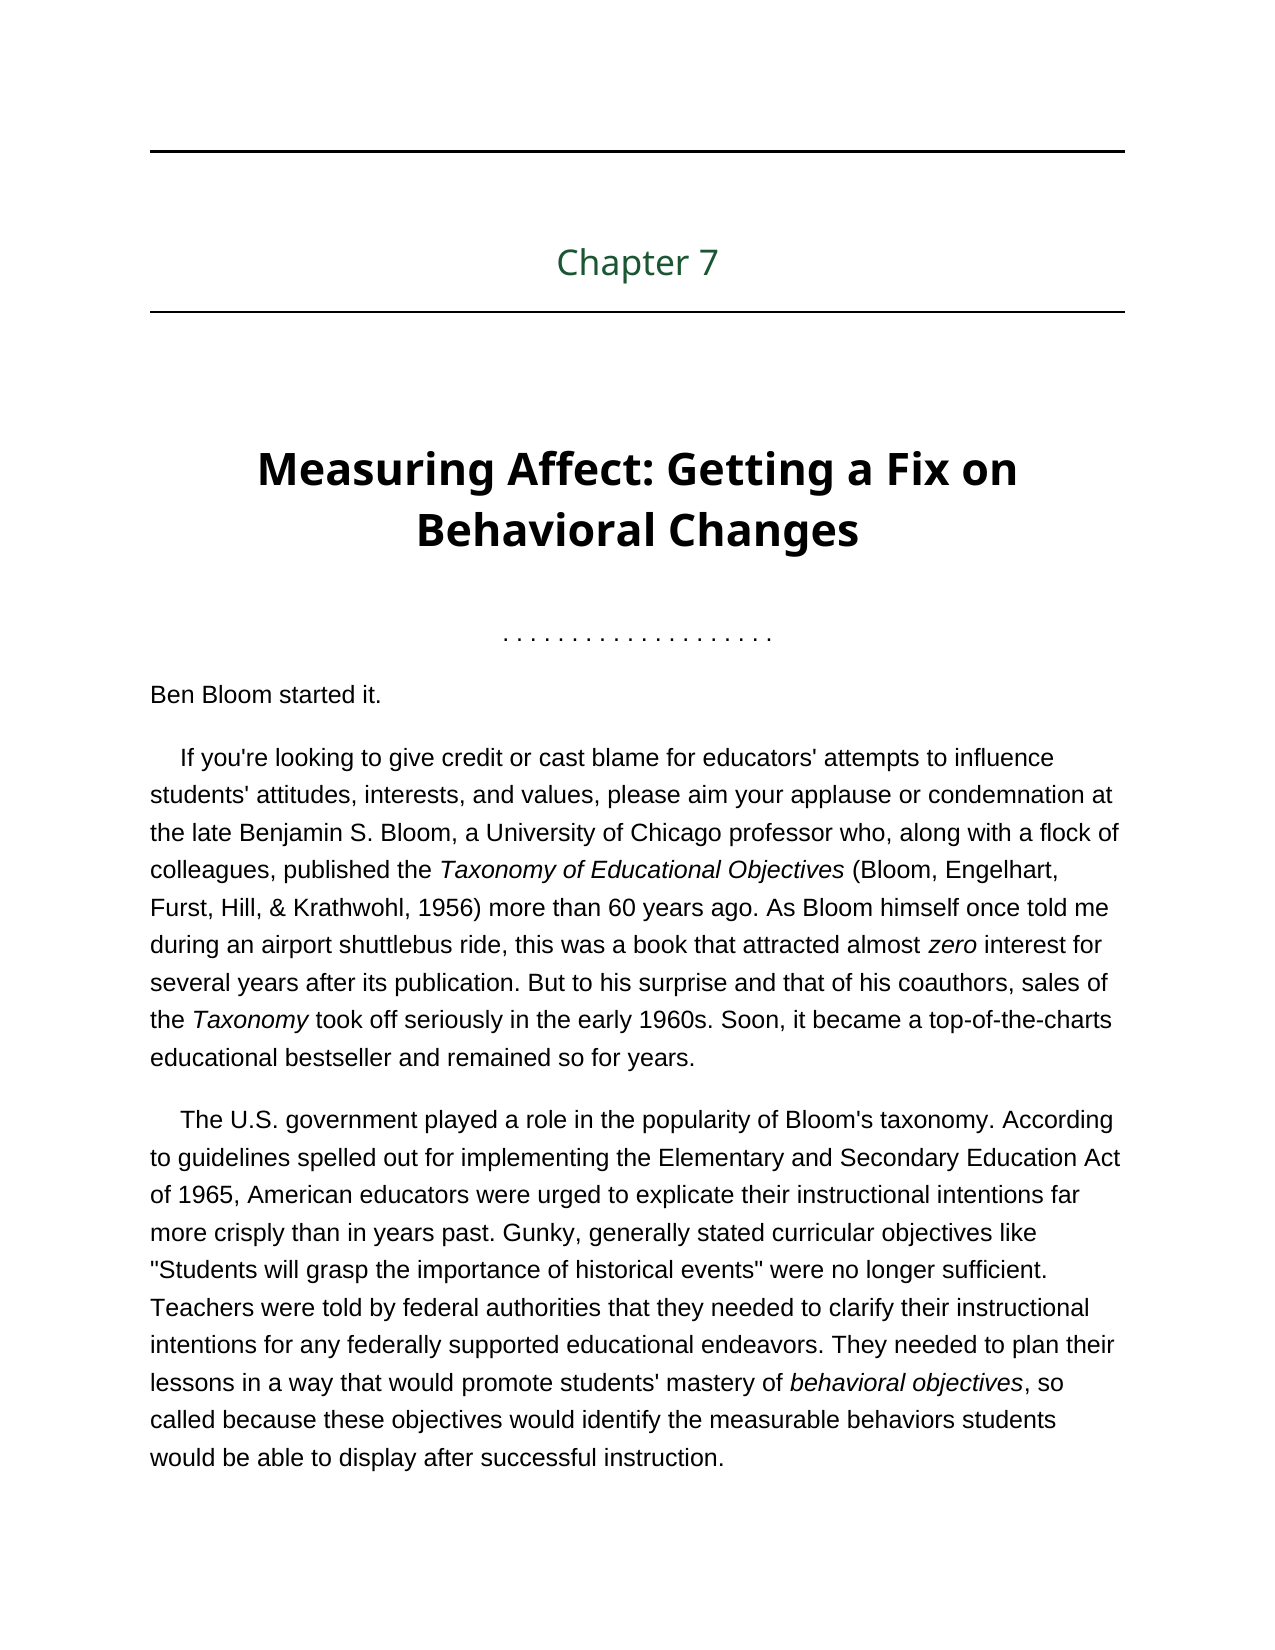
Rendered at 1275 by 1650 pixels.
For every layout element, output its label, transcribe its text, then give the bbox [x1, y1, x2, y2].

text The U.S. government played a role in the popularity of Bloom's taxonomy. According to guidelines spelled out for implementing the Elementary and Secondary Education Act of 1965, American educators were urged to explicate their instructional intentions far more crisply than in years past. Gunky, generally stated curricular objectives like "Students will grasp the importance of historical events" were no longer sufficient. Teachers were told by federal authorities that they needed to clarify their instructional intentions for any federally supported educational endeavors. They needed to plan their lessons in a way that would promote students' mastery of behavioral objectives, so called because these objectives would identify the measurable behaviors students would be able to display after successful instruction. [150, 1097, 1125, 1472]
text If you're looking to give credit or cast blame for educators' attempts to influence students' attitudes, interests, and values, please aim your applause or condemnation at the late Benjamin S. Bloom, a University of Chicago professor who, along with a flock of colleagues, published the Taxonomy of Educational Objectives (Bloom, Engelhart, Furst, Hill, & Krathwohl, 1956) more than 60 years ago. As Bloom himself once told me during an airport shuttlebus ride, this was a book that attracted almost zero interest for several years after its publication. But to his surprise and that of his coauthors, sales of the Taxonomy took off seriously in the early 1960s. Soon, it became a top-of-the-charts educational bestseller and remained so for years. [150, 734, 1125, 1072]
text Chapter 7 [200, 233, 1075, 286]
text Ben Bloom started it. [150, 672, 1125, 709]
text . . . . . . . . . . . . . . . . . . . . [150, 609, 1125, 647]
subtitle Measuring Affect: Getting a Fix on Behavioral Changes [200, 437, 1075, 559]
